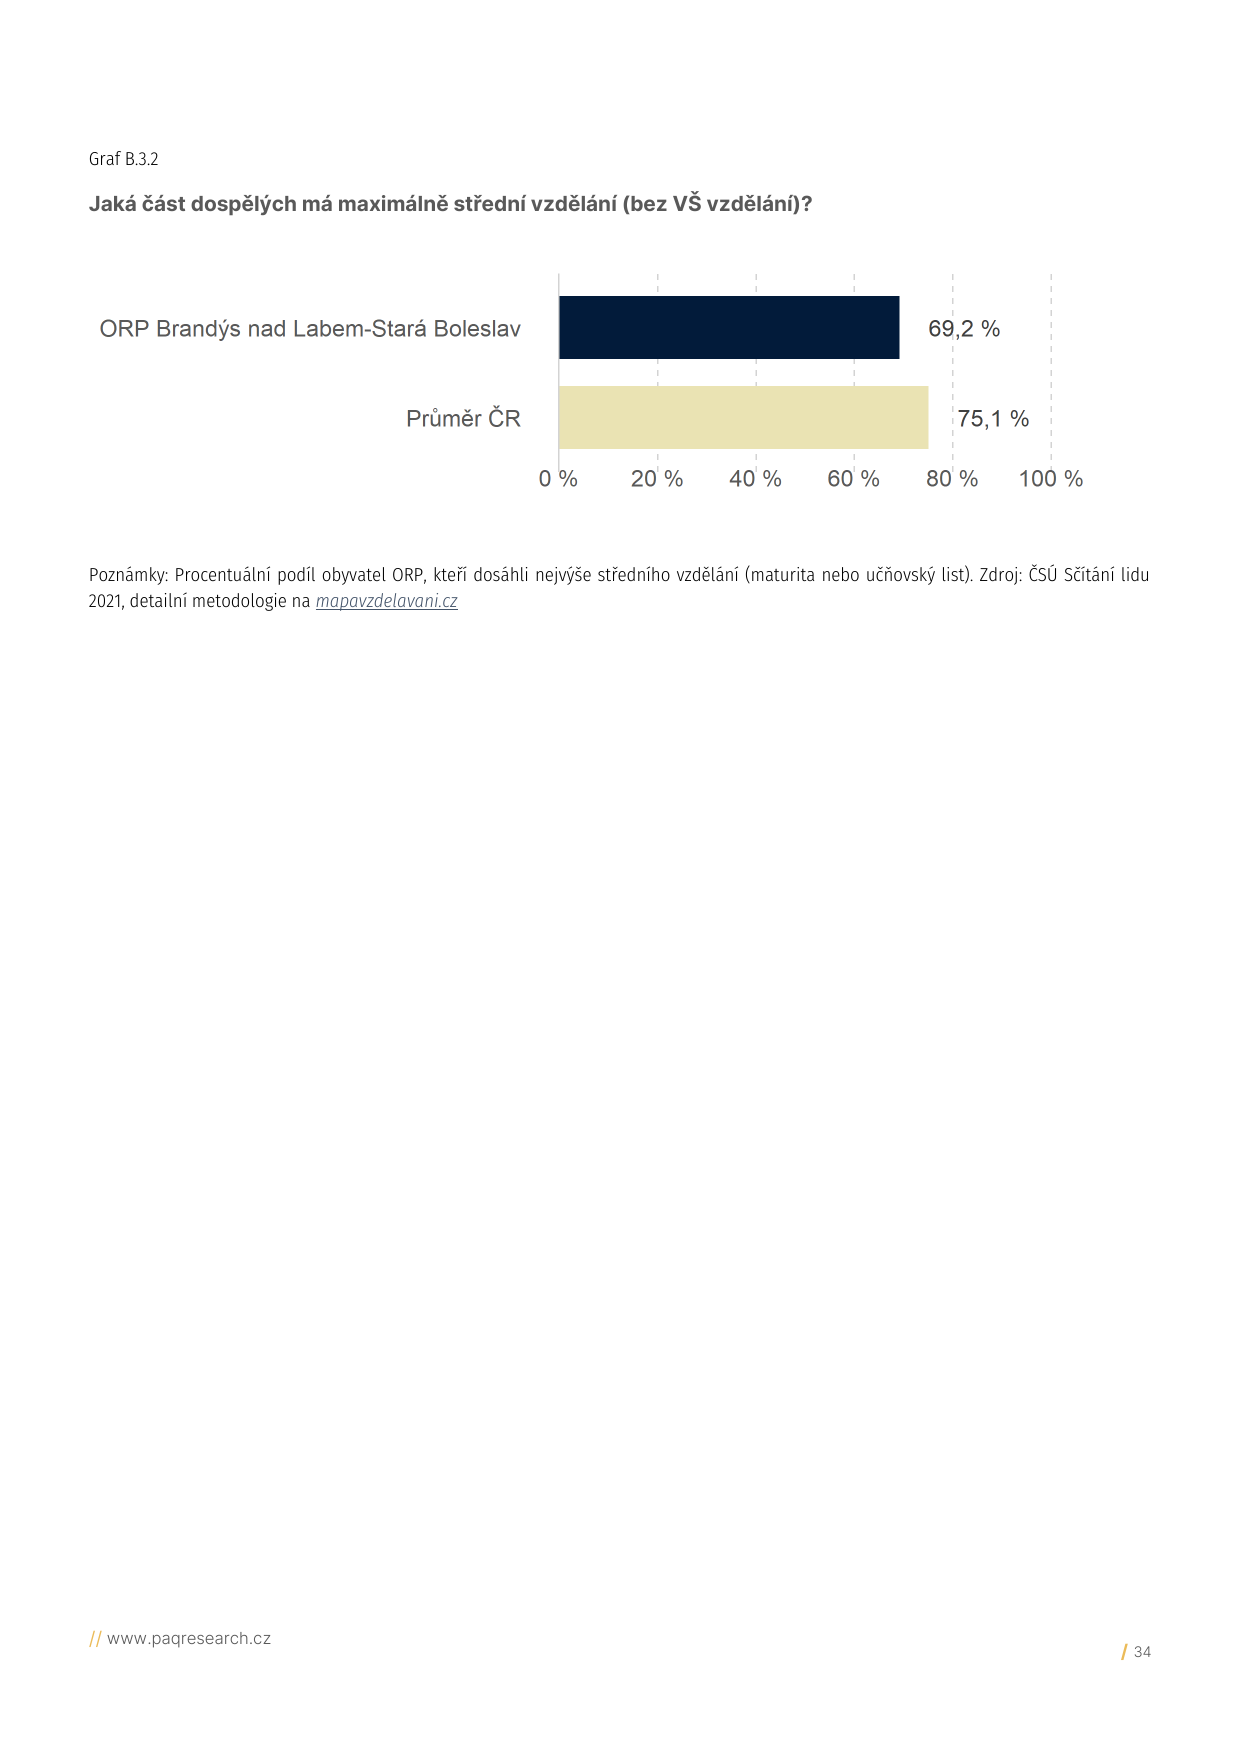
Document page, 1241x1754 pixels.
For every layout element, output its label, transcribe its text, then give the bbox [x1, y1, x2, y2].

text Jaká část dospělých má maximálně střední vzdělání (bez VŠ vzdělání)? [89, 186, 1152, 216]
text Poznámky: Procentuální podíl obyvatel ORP, kteří dosáhli nejvýše středního vzdělání (maturita nebo učňovský list). Zdroj: ČSÚ Sčítání lidu 2021, detailní metodologie na mapavzdelavani.cz [89, 564, 1152, 613]
text Graf B.3.2 [89, 148, 1152, 170]
picture [88, 216, 1139, 548]
